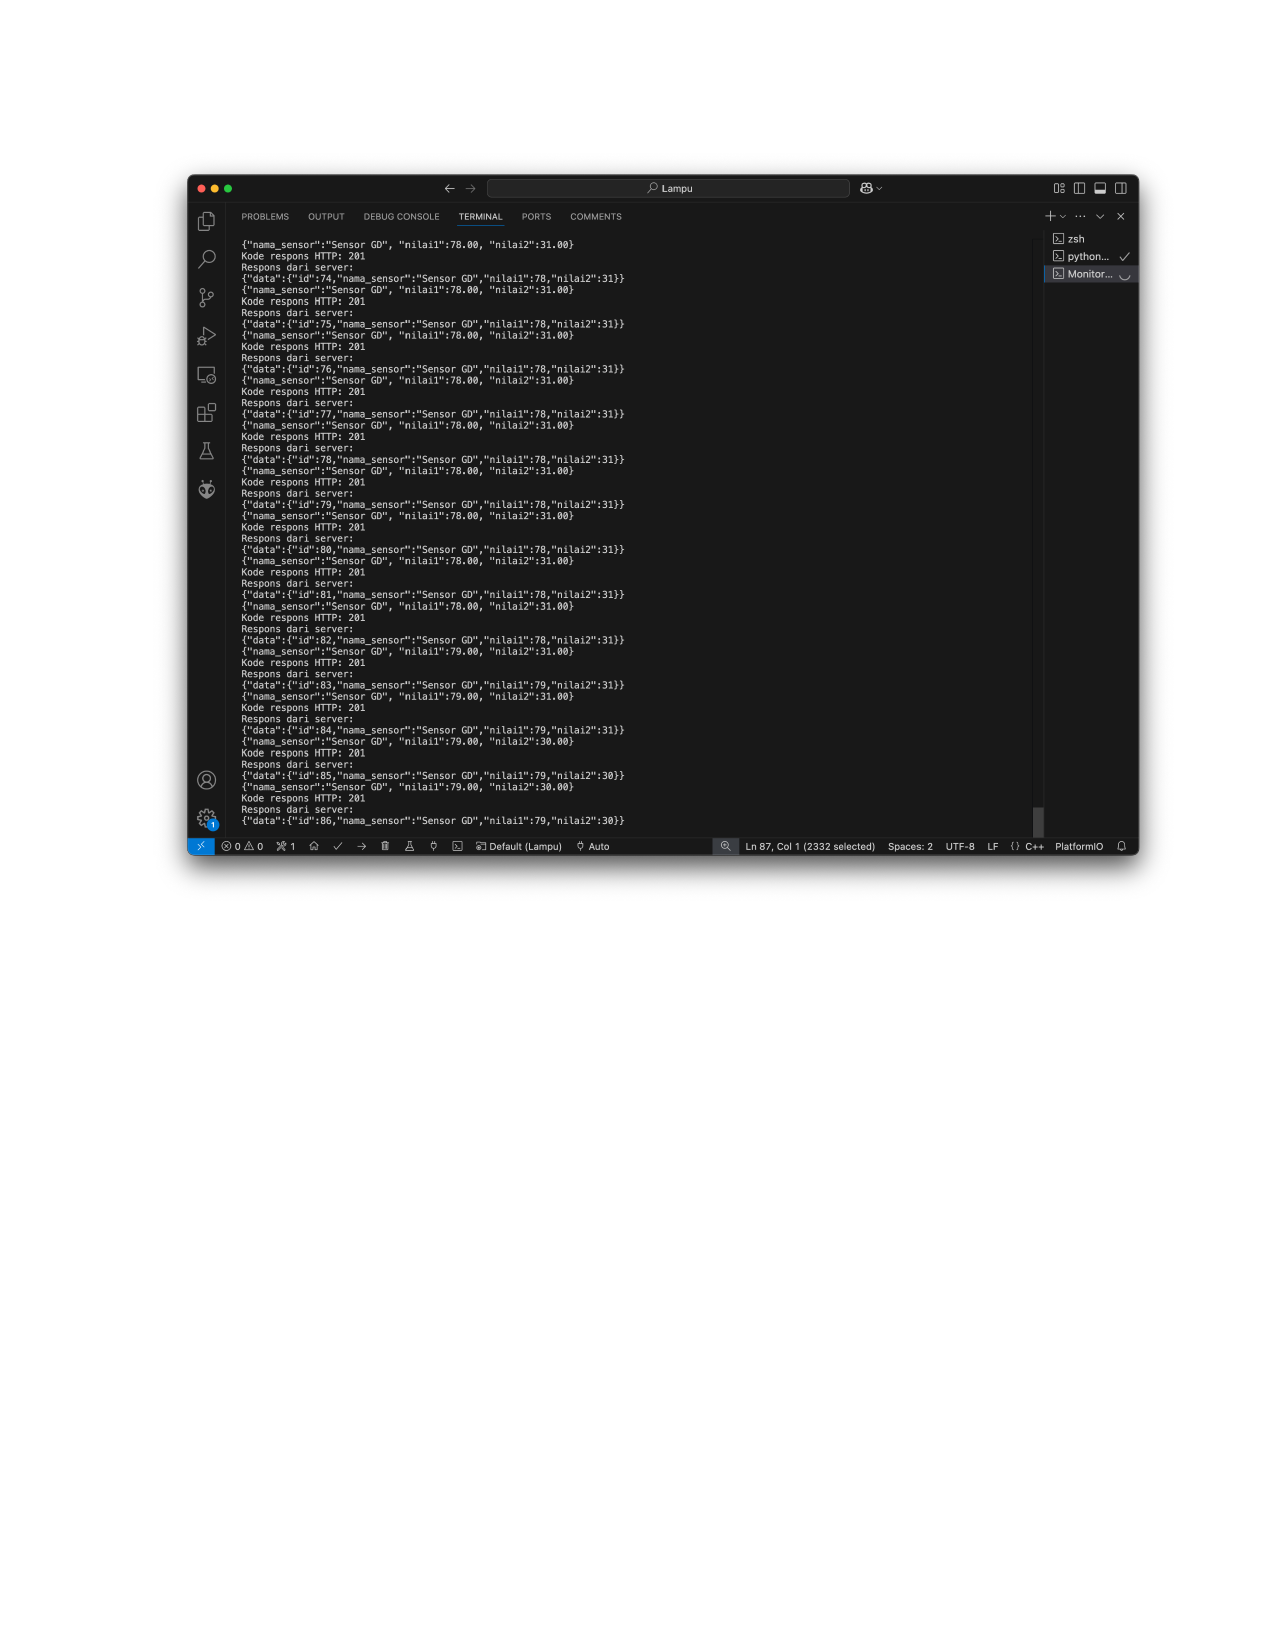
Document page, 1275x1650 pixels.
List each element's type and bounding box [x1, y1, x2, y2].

picture [150, 150, 1176, 904]
